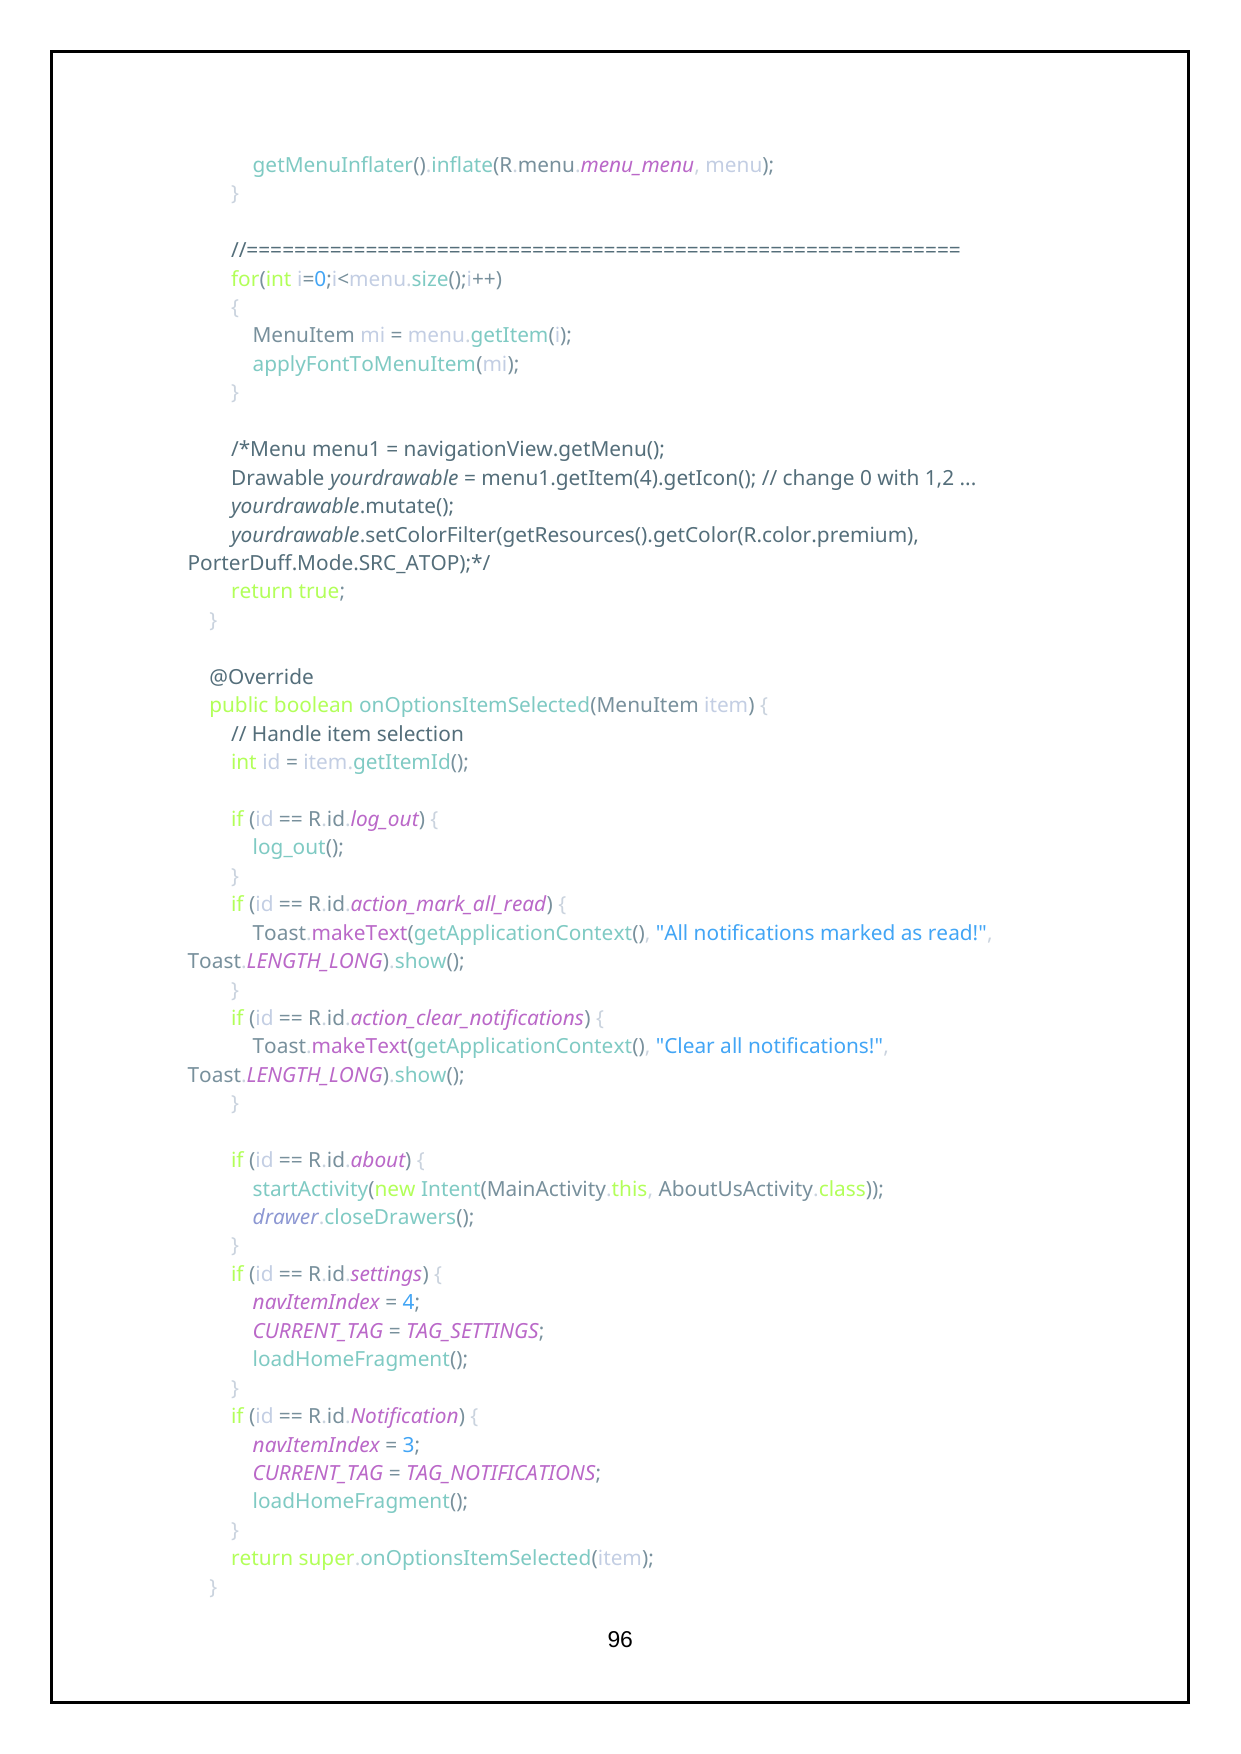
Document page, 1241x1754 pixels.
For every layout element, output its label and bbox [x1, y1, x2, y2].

text [187, 150, 1053, 1600]
